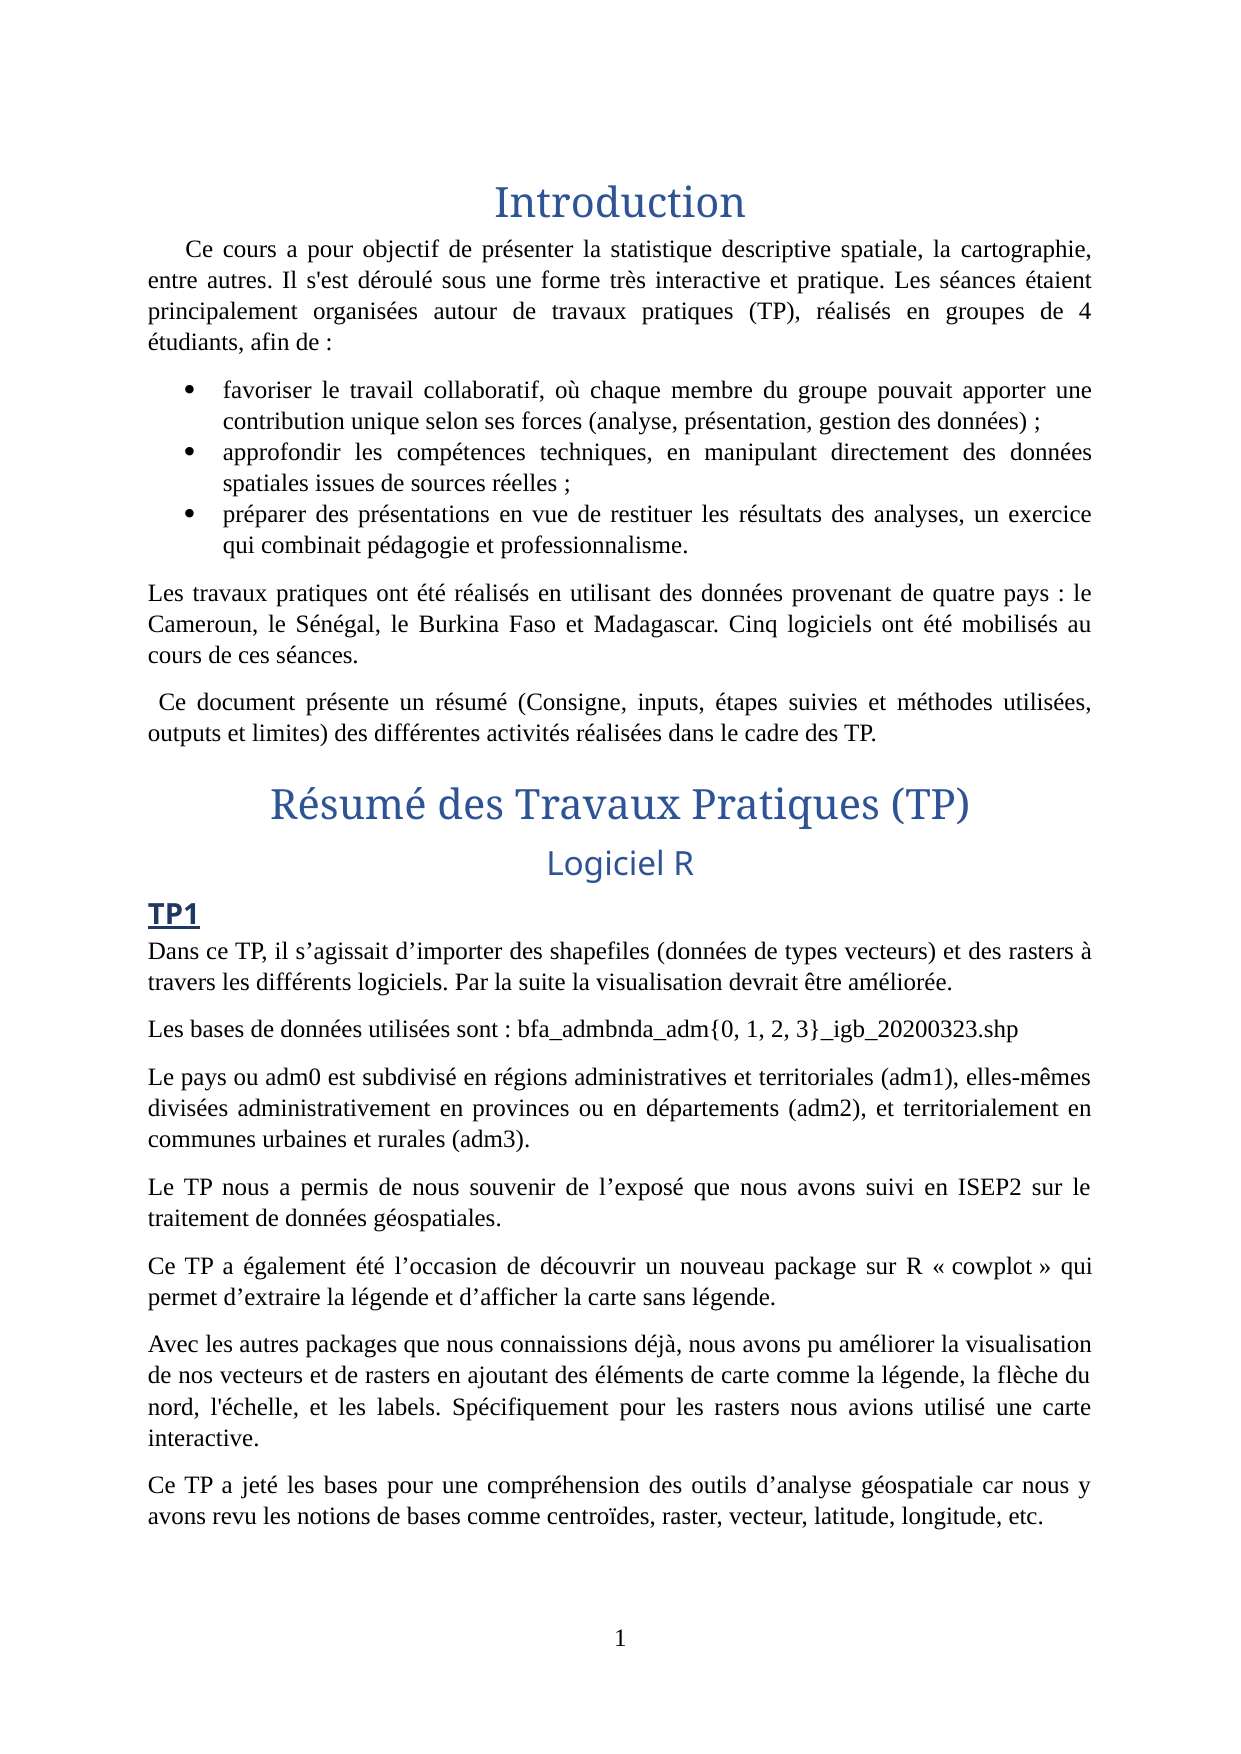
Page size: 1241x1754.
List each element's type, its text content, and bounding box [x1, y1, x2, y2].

subtitle Logiciel R [148, 840, 1093, 885]
text Les bases de données utilisées sont : bfa_admbnda_adm{0, 1, 2, 3}_igb_20200323.shp [148, 1014, 1093, 1043]
list préparer des présentations en vue de restituer les résultats des analyses, un exercice qui combinait pédagogie et professionnalisme. [185, 499, 1093, 559]
text Dans ce TP, il s’agissait d’importer des shapefiles (données de types vecteurs) et des rasters à travers les différents logiciels. Par la suite la visualisation devrait être améliorée. [148, 936, 1093, 996]
text Ce document présente un résumé (Consigne, inputs, étapes suivies et méthodes utilisées, outputs et limites) des différentes activités réalisées dans le cadre des TP. [148, 687, 1093, 747]
list approfondir les compétences techniques, en manipulant directement des données spatiales issues de sources réelles ; [185, 437, 1093, 497]
subtitle Résumé des Travaux Pratiques (TP) [148, 774, 1093, 831]
text Ce TP a jeté les bases pour une compréhension des outils d’analyse géospatiale car nous y avons revu les notions de bases comme centroïdes, raster, vecteur, latitude, longitude, etc. [148, 1470, 1093, 1530]
subtitle Introduction [148, 173, 1093, 229]
list favoriser le travail collaboratif, où chaque membre du groupe pouvait apporter une contribution unique selon ses forces (analyse, présentation, gestion des données) ; [185, 375, 1093, 434]
text Le pays ou adm0 est subdivisé en régions administratives et territoriales (adm1), elles-mêmes divisées administrativement en provinces ou en départements (adm2), et territorialement en communes urbaines et rurales (adm3). [148, 1062, 1093, 1153]
text Le TP nous a permis de nous souvenir de l’exposé que nous avons suivi en ISEP2 sur le traitement de données géospatiales. [148, 1172, 1093, 1232]
text Les travaux pratiques ont été réalisés en utilisant des données provenant de quatre pays : le Cameroun, le Sénégal, le Burkina Faso et Madagascar. Cinq logiciels ont été mobilisés au cours de ces séances. [148, 578, 1093, 668]
text Ce cours a pour objectif de présenter la statistique descriptive spatiale, la cartographie, entre autres. Il s'est déroulé sous une forme très interactive et pratique. Les séances étaient principalement organisées autour de travaux pratiques (TP), réalisés en groupes de 4 étudiants, afin de : [148, 234, 1093, 356]
text Avec les autres packages que nous connaissions déjà, nous avons pu améliorer la visualisation de nos vecteurs et de rasters en ajoutant des éléments de carte comme la légende, la flèche du nord, l'échelle, et les labels. Spécifiquement pour les rasters nous avions utilisé une carte interactive. [148, 1329, 1093, 1451]
subtitle TP1 [148, 893, 1093, 933]
text Ce TP a également été l’occasion de découvrir un nouveau package sur R « cowplot » qui permet d’extraire la légende et d’afficher la carte sans légende. [148, 1251, 1093, 1311]
